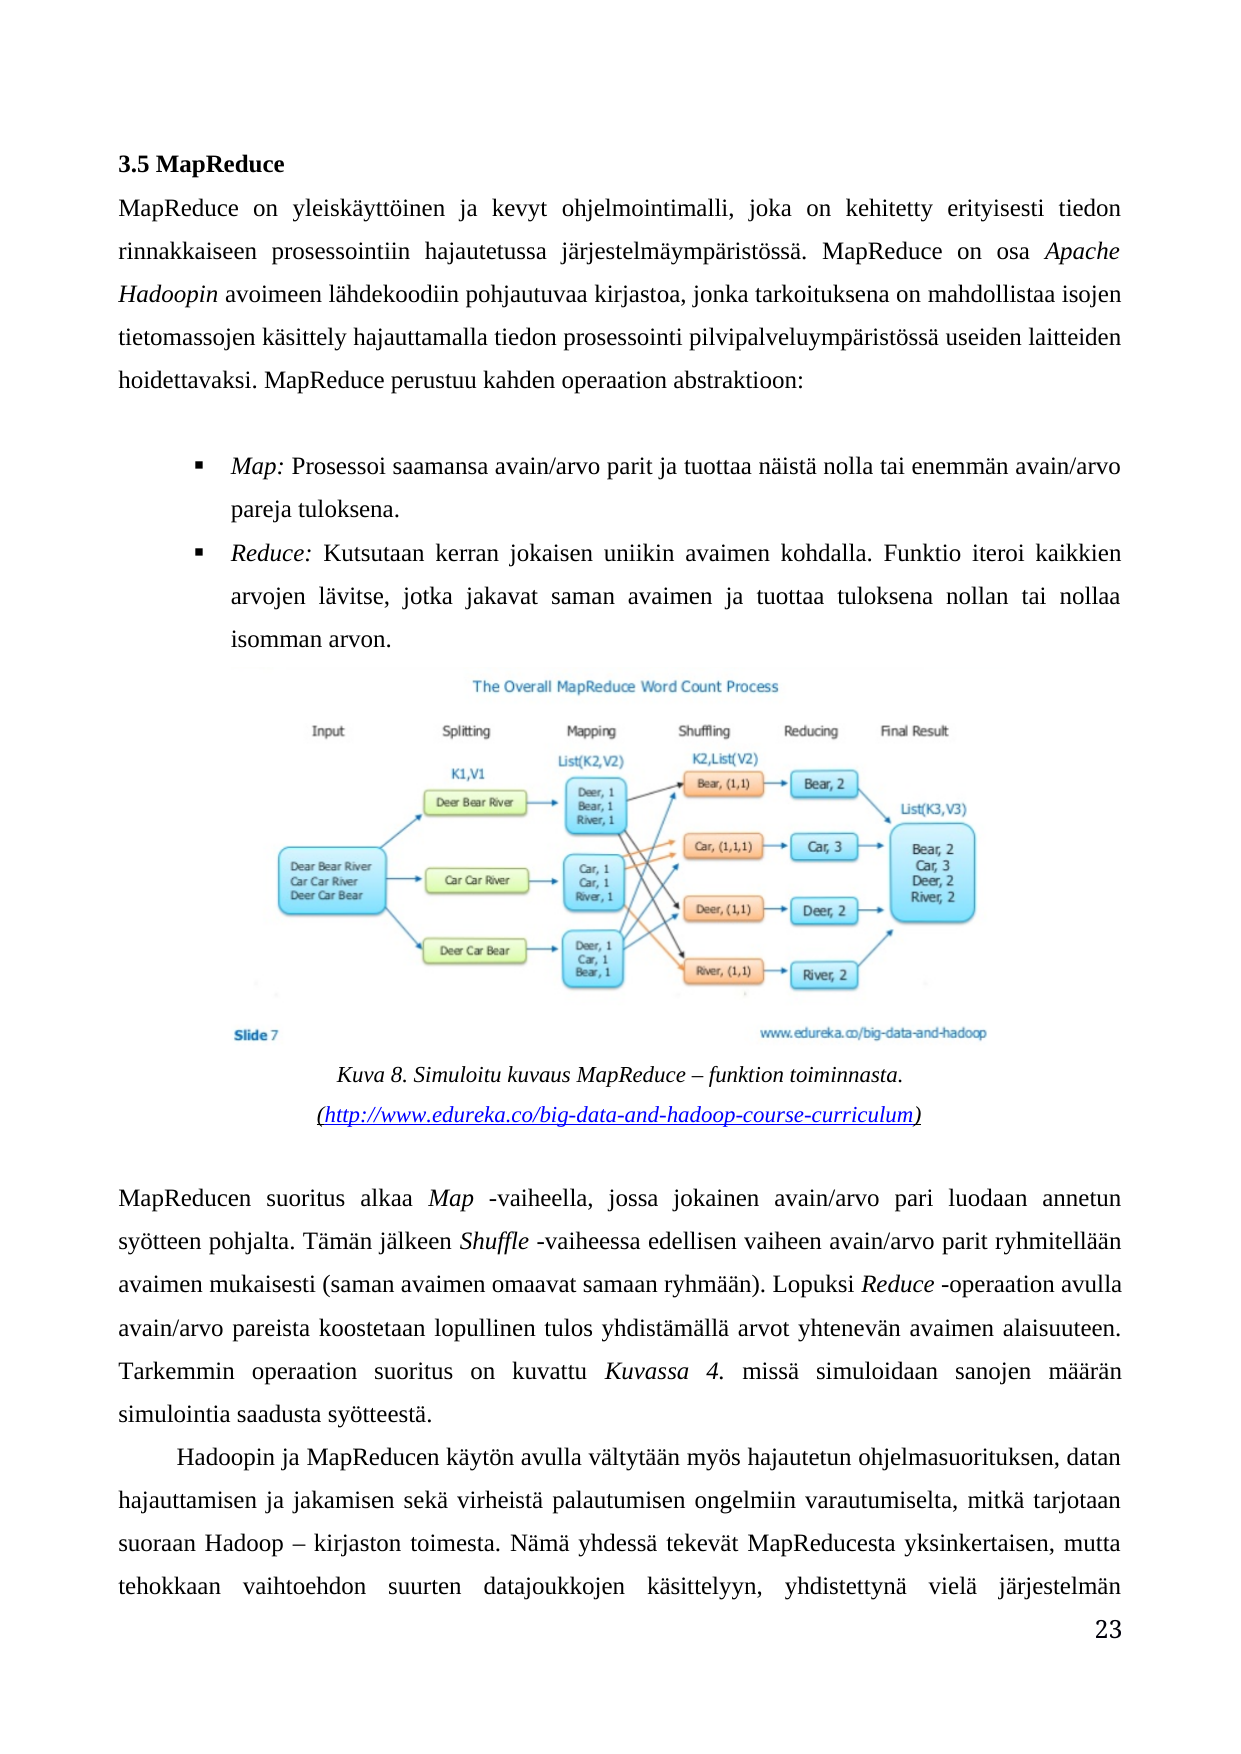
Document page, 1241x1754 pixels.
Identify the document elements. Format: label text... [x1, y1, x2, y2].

text MapReducen suoritus alkaa Map -vaiheella, jossa jokainen avain/arvo pari luodaan annetun syötteen pohjalta. Tämän jälkeen Shuffle -vaiheessa edellisen vaiheen avain/arvo parit ryhmitellään avaimen mukaisesti (saman avaimen omaavat samaan ryhmään). Lopuksi Reduce -operaation avulla avain/arvo pareista koostetaan lopullinen tulos yhdistämällä arvot yhtenevän avaimen alaisuuteen. Tarkemmin operaation suoritus on kuvattu Kuvassa 4. missä simuloidaan sanojen määrän simulointia saadusta syötteestä. [118, 1183, 1122, 1428]
text 3.5 MapReduce [118, 149, 1122, 178]
list Map: Prosessoi saamansa avain/arvo parit ja tuottaa näistä nolla tai enemmän avain/arvo pareja tuloksena. [193, 451, 1122, 523]
picture [230, 667, 1010, 1047]
text MapReduce on yleiskäyttöinen ja kevyt ohjelmointimalli, joka on kehitetty erityisesti tiedon rinnakkaiseen prosessointiin hajautetussa järjestelmäympäristössä. MapReduce on osa Apache Hadoopin avoimeen lähdekoodiin pohjautuvaa kirjastoa, jonka tarkoituksena on mahdollistaa isojen tietomassojen käsittely hajauttamalla tiedon prosessointi pilvipalveluympäristössä useiden laitteiden hoidettavaksi. MapReduce perustuu kahden operaation abstraktioon: [118, 193, 1122, 394]
list Reduce: Kutsutaan kerran jokaisen uniikin avaimen kohdalla. Funktio iteroi kaikkien arvojen lävitse, jotka jakavat saman avaimen ja tuottaa tuloksena nollan tai nollaa isomman arvon. [193, 538, 1122, 653]
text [118, 1442, 1122, 1600]
text Kuva 8. Simuloitu kuvaus MapReduce – funktion toiminnasta. [118, 1061, 1122, 1088]
text (http://www.edureka.co/big-data-and-hadoop-course-curriculum) [118, 1101, 1122, 1127]
